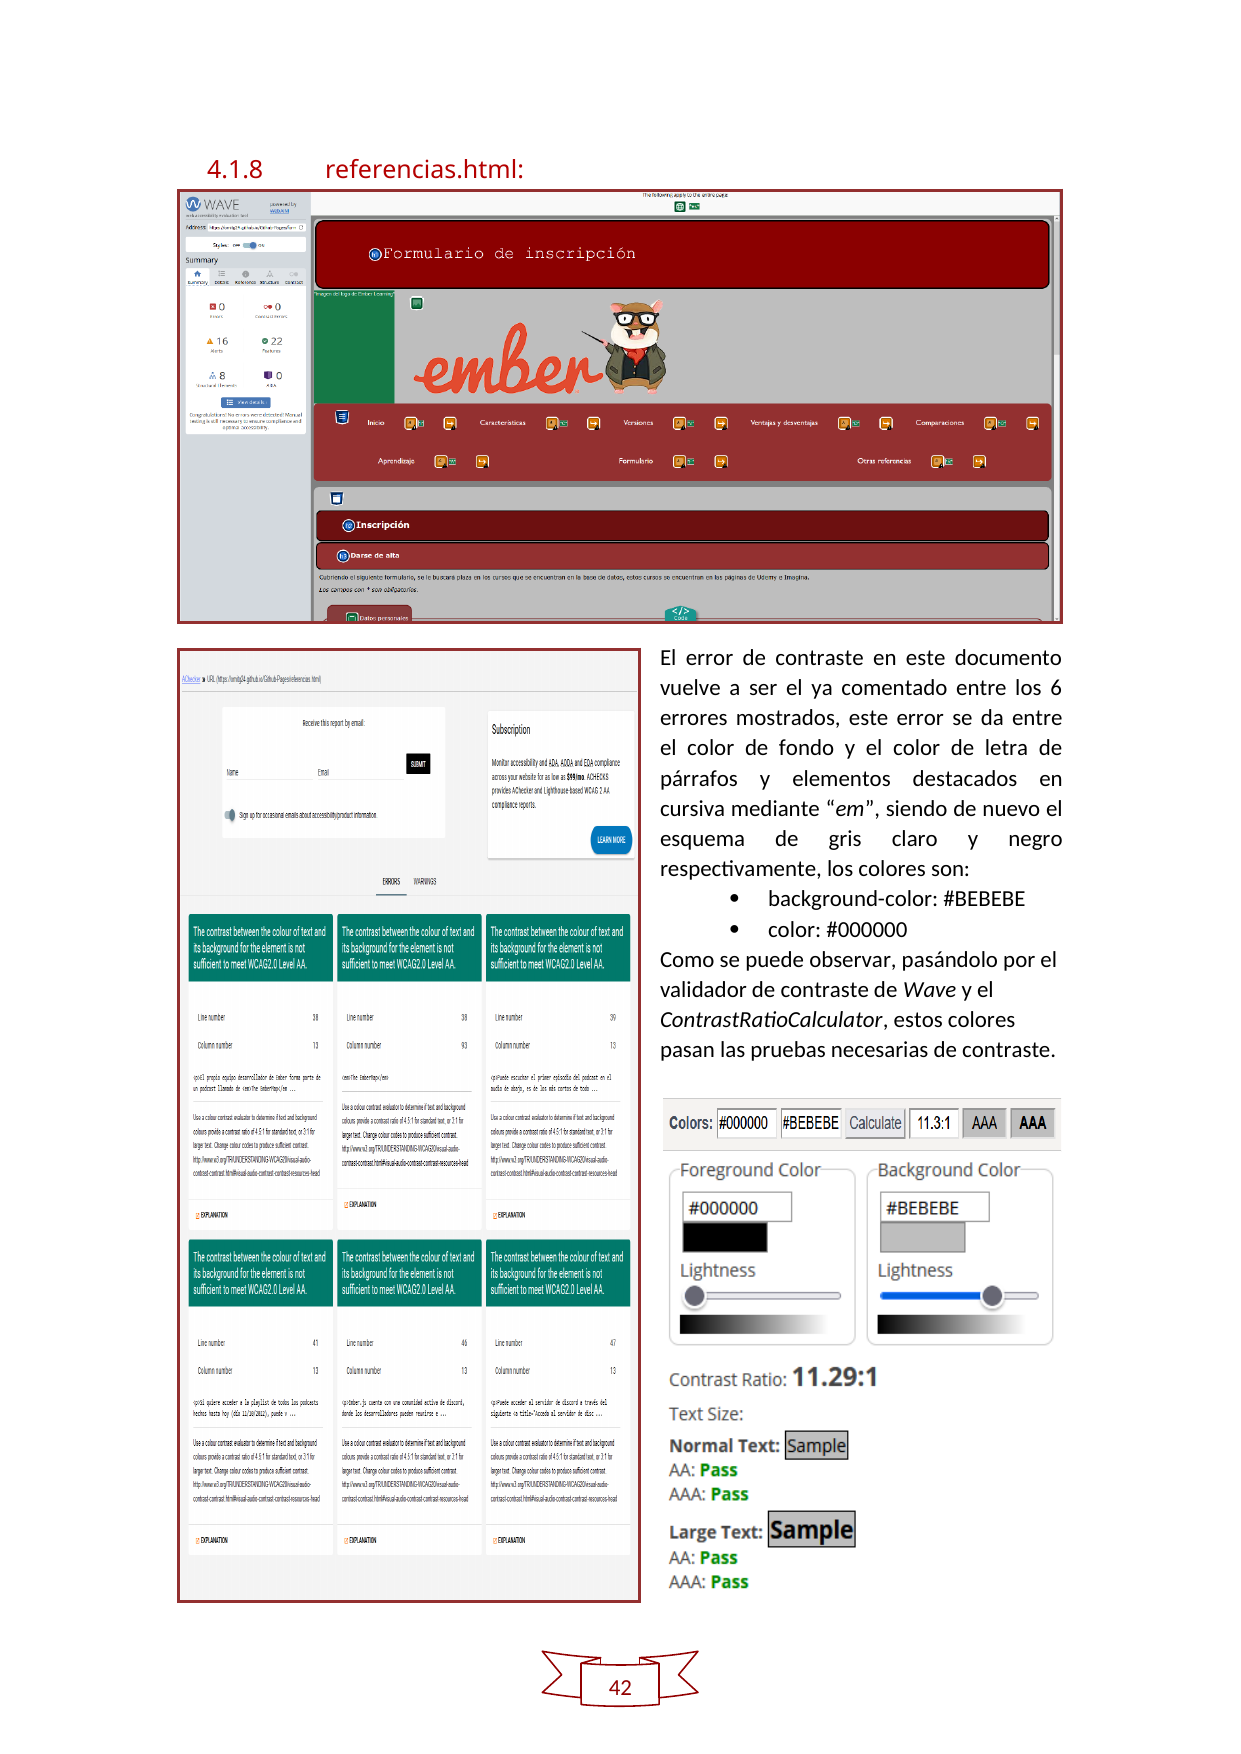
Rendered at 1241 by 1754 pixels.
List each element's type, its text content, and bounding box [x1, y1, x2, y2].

picture [180, 192, 1060, 621]
list color: #000000 [730, 915, 1063, 943]
text Como se puede observar, pasándolo por el validador de contraste de Wave y el ContrastRatioCalculator, estos colores pasan las pruebas necesarias de contraste. [641, 945, 1063, 1063]
picture [180, 651, 638, 1600]
text El error de contraste en este documento vuelve a ser el ya comentado entre los 6 errores mostrados, este error se da entre el color de fondo y el color de letra de párrafos y elementos destacados en cursiva mediante “em”, siendo de nuevo el esquema de gris claro y negro respectivamente, los colores son: [177, 643, 1063, 882]
list background-color: #BEBEBE [730, 884, 1063, 912]
subtitle referencias.html: [207, 152, 1063, 186]
picture [663, 1098, 1062, 1601]
